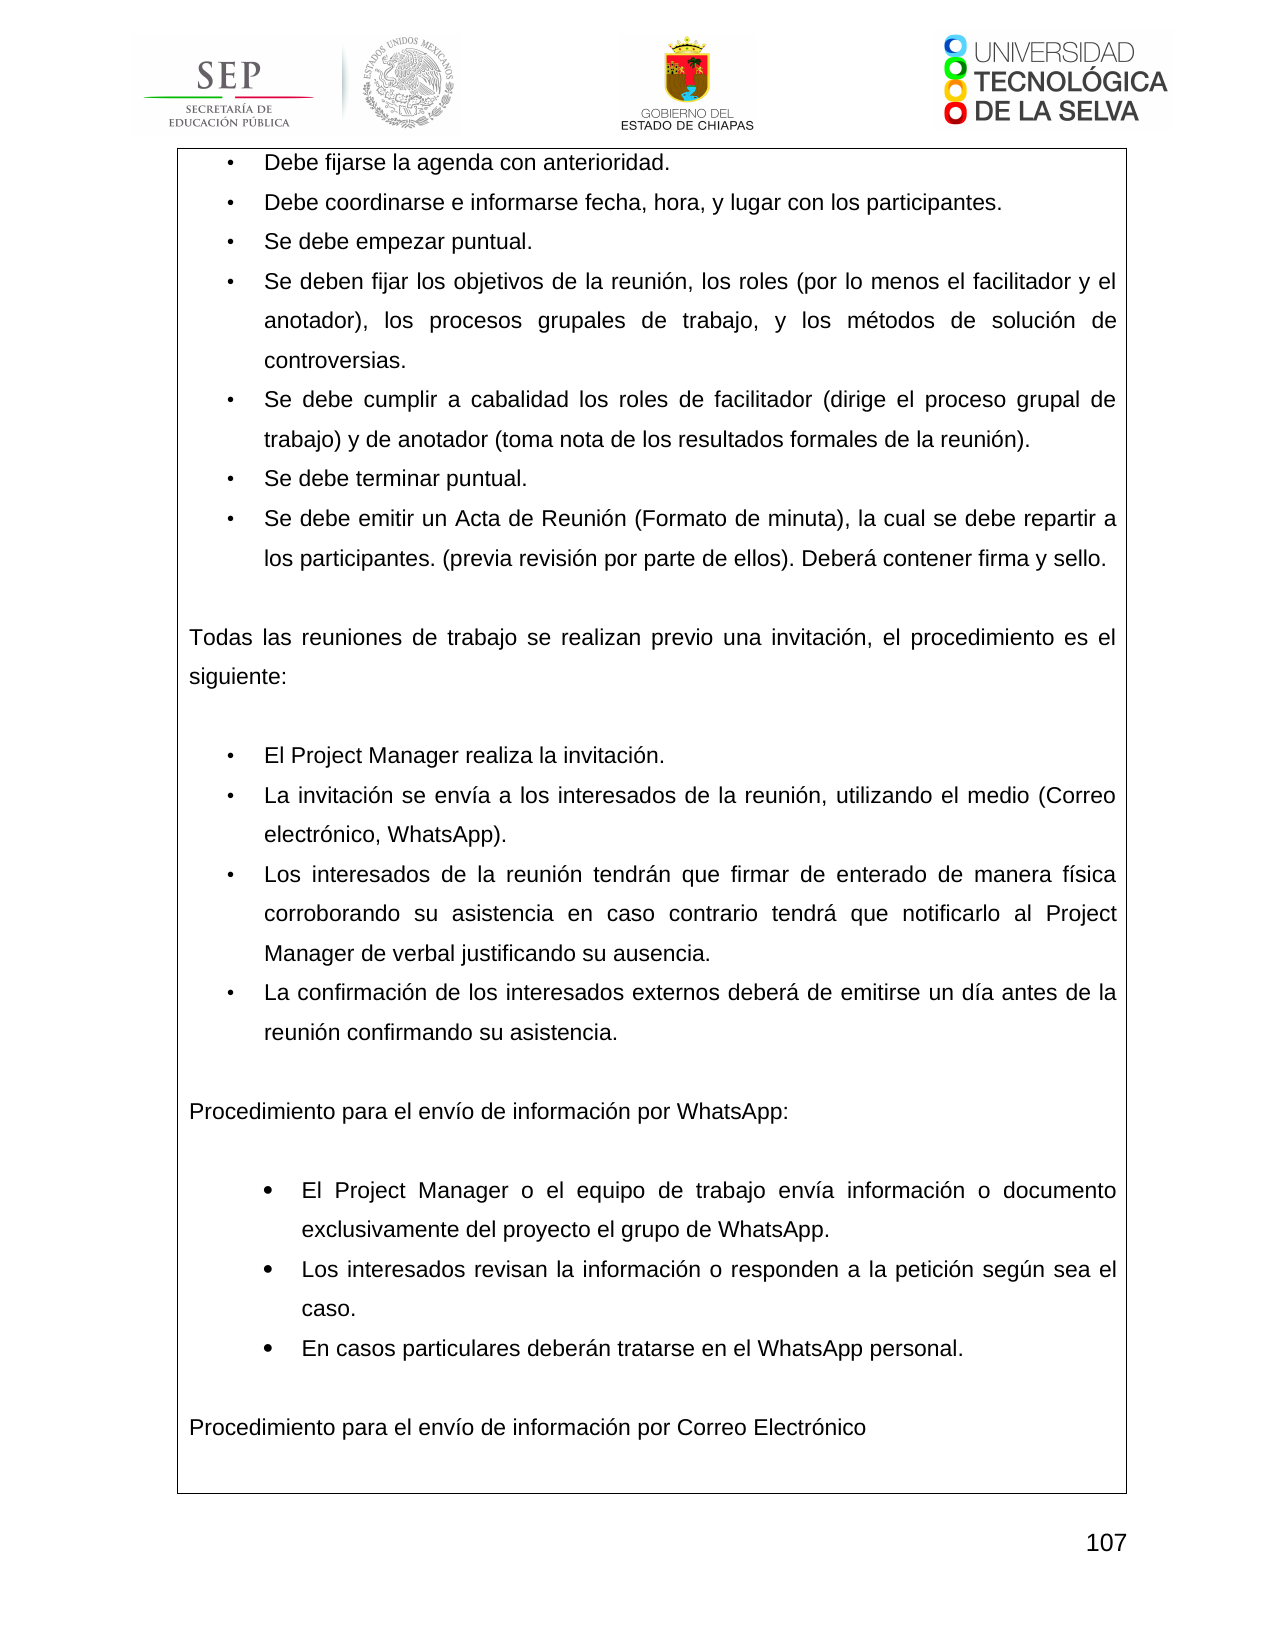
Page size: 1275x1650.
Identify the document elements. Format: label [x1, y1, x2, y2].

picture [131, 34, 462, 136]
picture [618, 34, 757, 135]
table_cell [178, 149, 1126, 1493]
picture [933, 29, 1173, 130]
